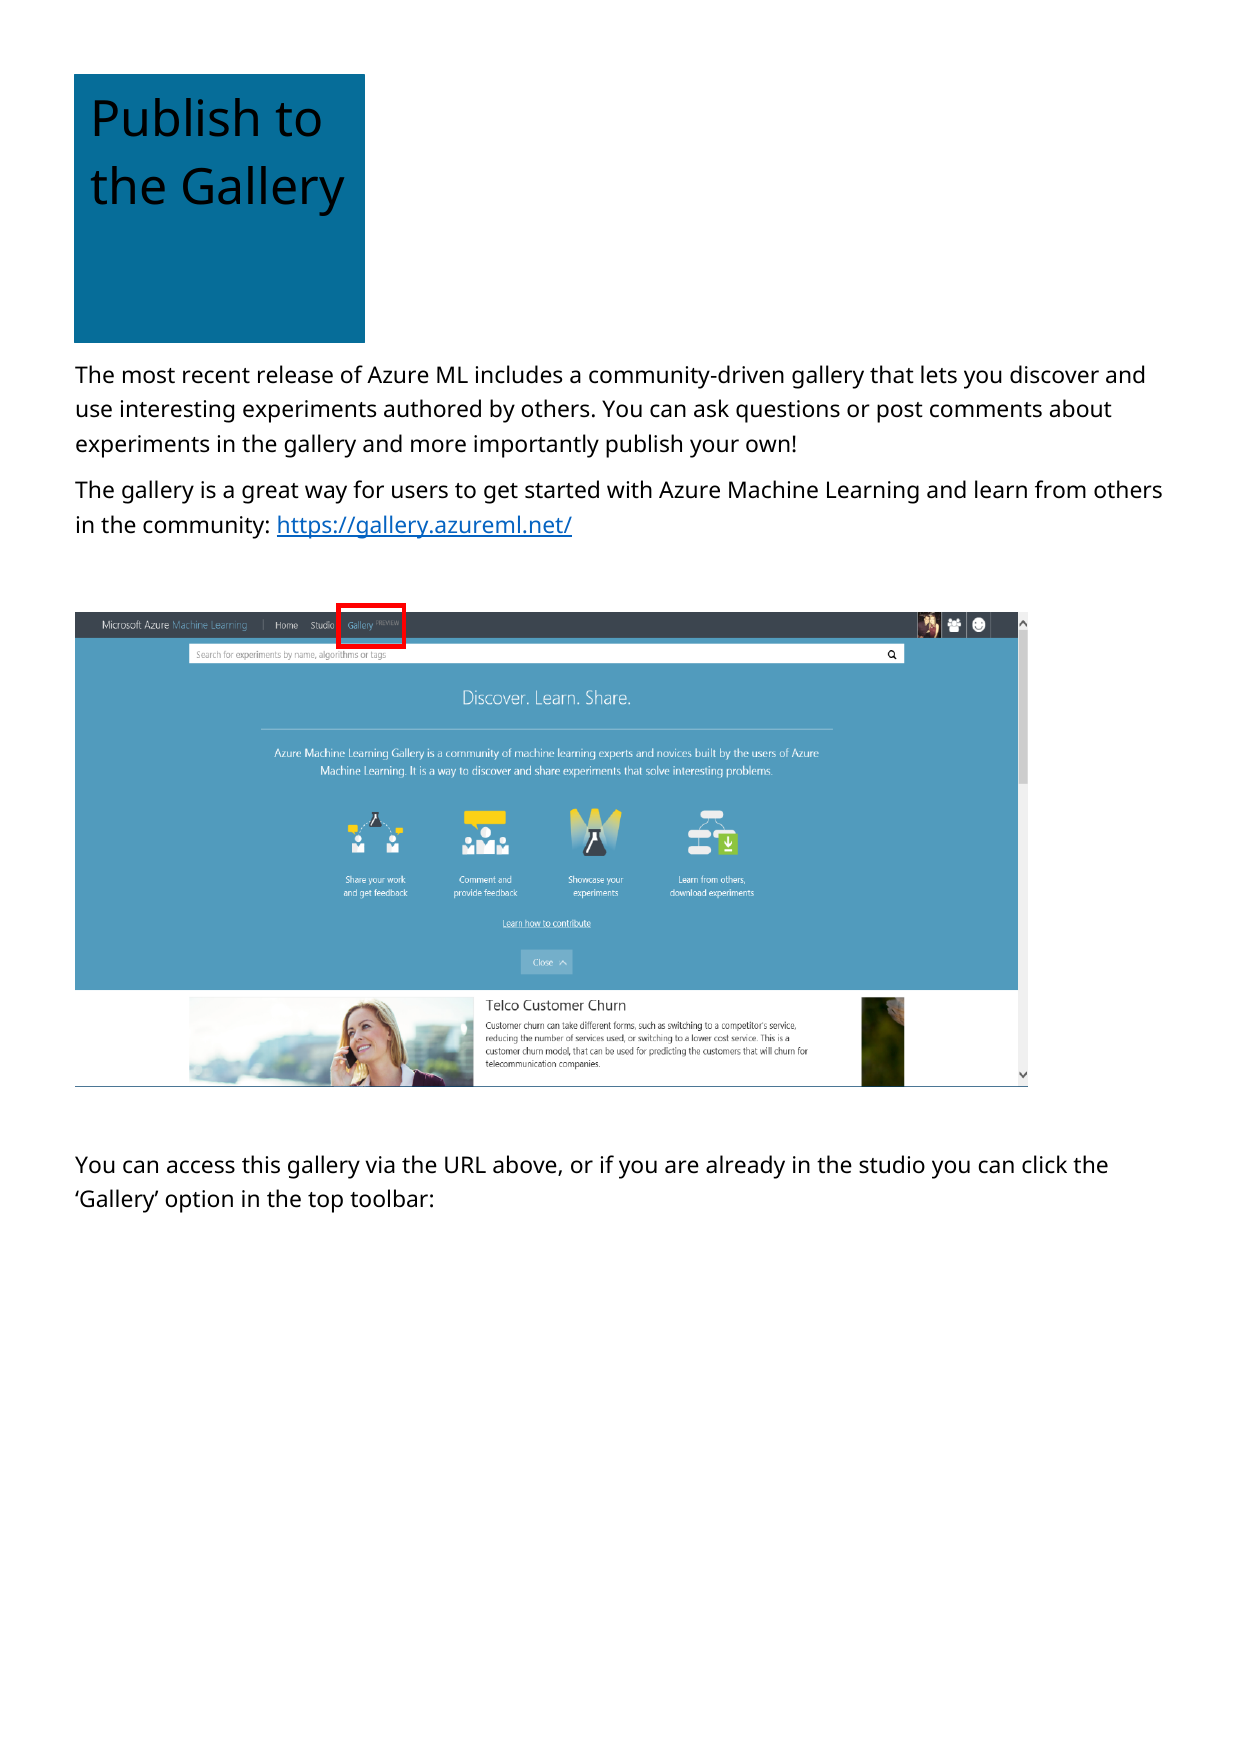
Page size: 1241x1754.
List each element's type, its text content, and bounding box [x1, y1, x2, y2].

text The gallery is a great way for users to get started with Azure Machine Learning and learn from others in the community: https://gallery.azureml.net/ [75, 474, 1165, 540]
text You can access this gallery via the URL above, or if you are already in the studio you can click the ‘Gallery’ option in the top toolbar: [75, 1149, 1165, 1215]
text The most recent release of Azure ML includes a community-driven gallery that lets you discover and use interesting experiments authored by others. You can ask questions or post comments about experiments in the gallery and more importantly publish your own! [75, 359, 1165, 459]
picture [75, 612, 1028, 1087]
picture [341, 612, 402, 644]
